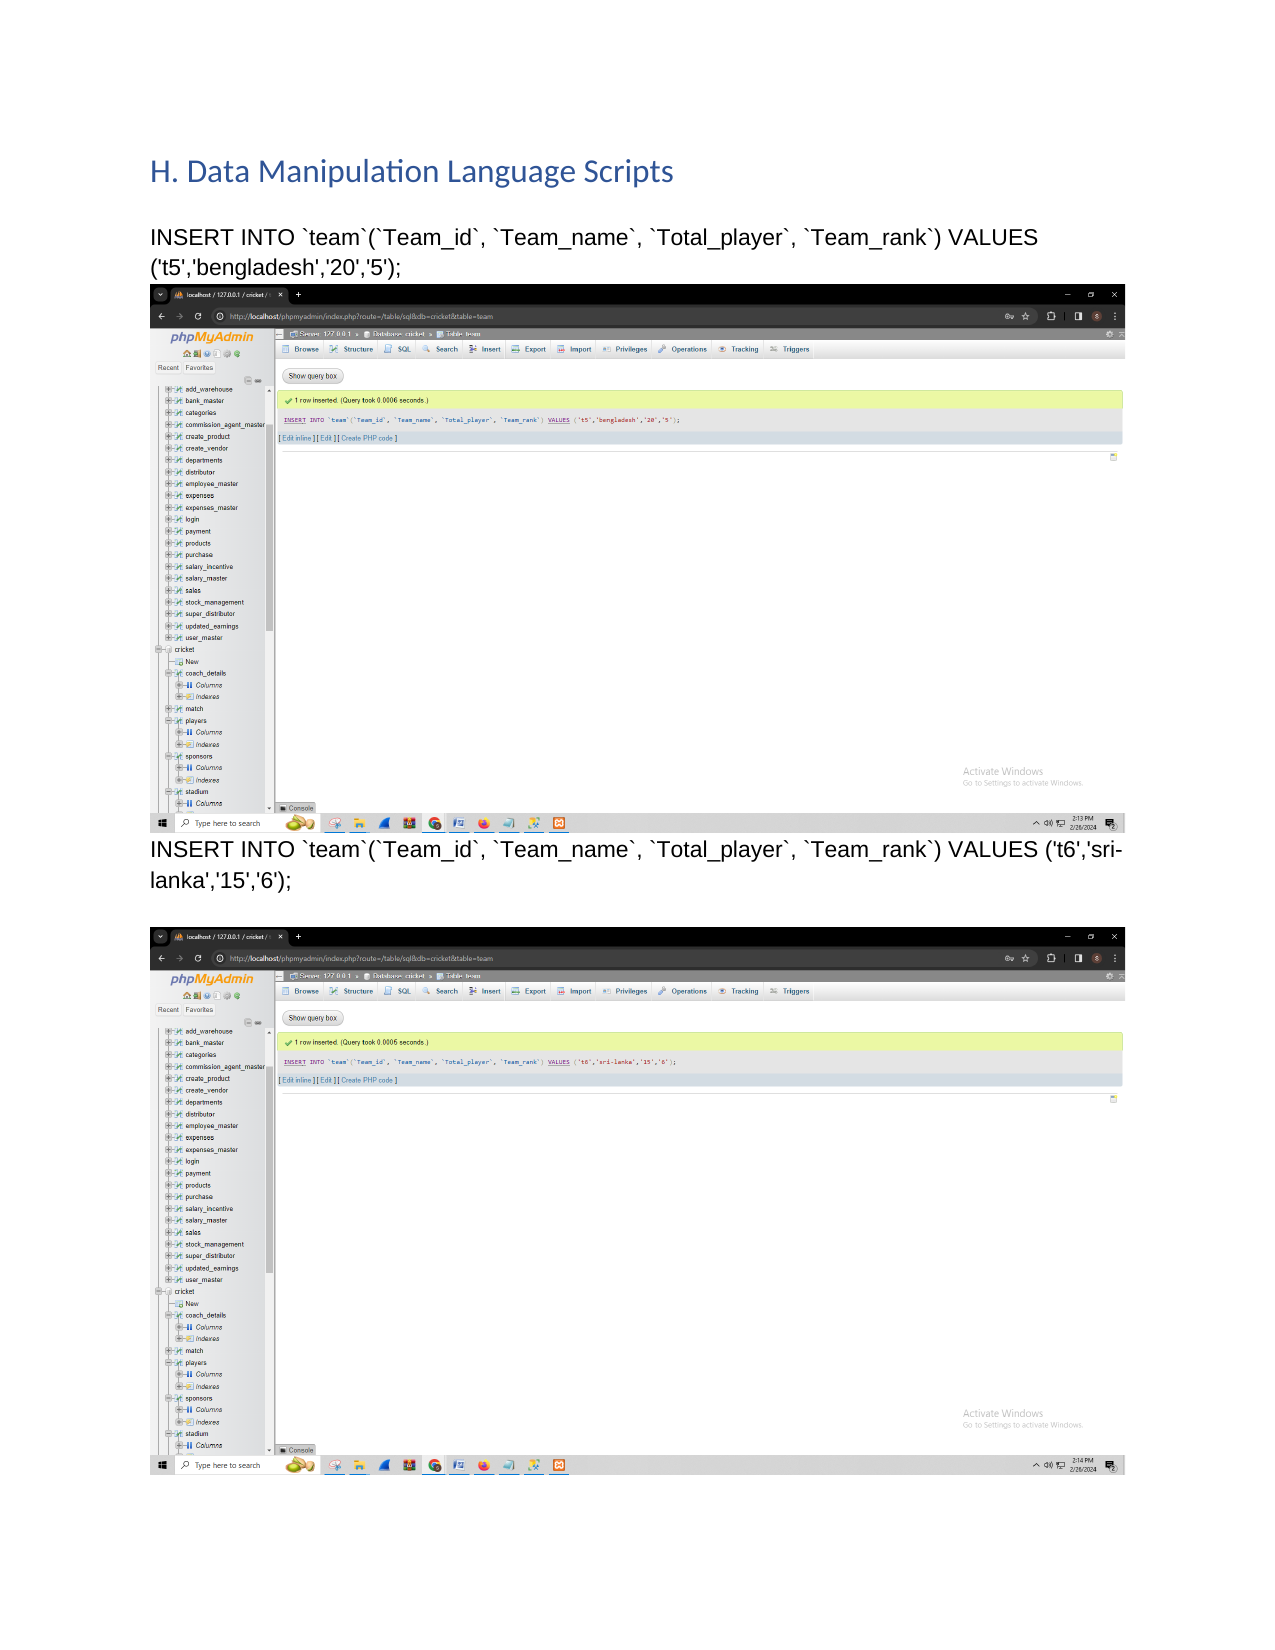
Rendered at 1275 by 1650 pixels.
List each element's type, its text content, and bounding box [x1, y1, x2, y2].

text INSERT INTO `team`(`Team_id`, `Team_name`, `Total_player`, `Team_rank`) VALUES ('t5','bengladesh','20','5'); [150, 224, 1125, 281]
text INSERT INTO `team`(`Team_id`, `Team_name`, `Total_player`, `Team_rank`) VALUES ('t6','sri-lanka','15','6'); [150, 836, 1125, 893]
picture [150, 927, 1125, 1475]
subtitle H. Data Manipulation Language Scripts [150, 150, 1125, 191]
picture [150, 284, 1125, 833]
